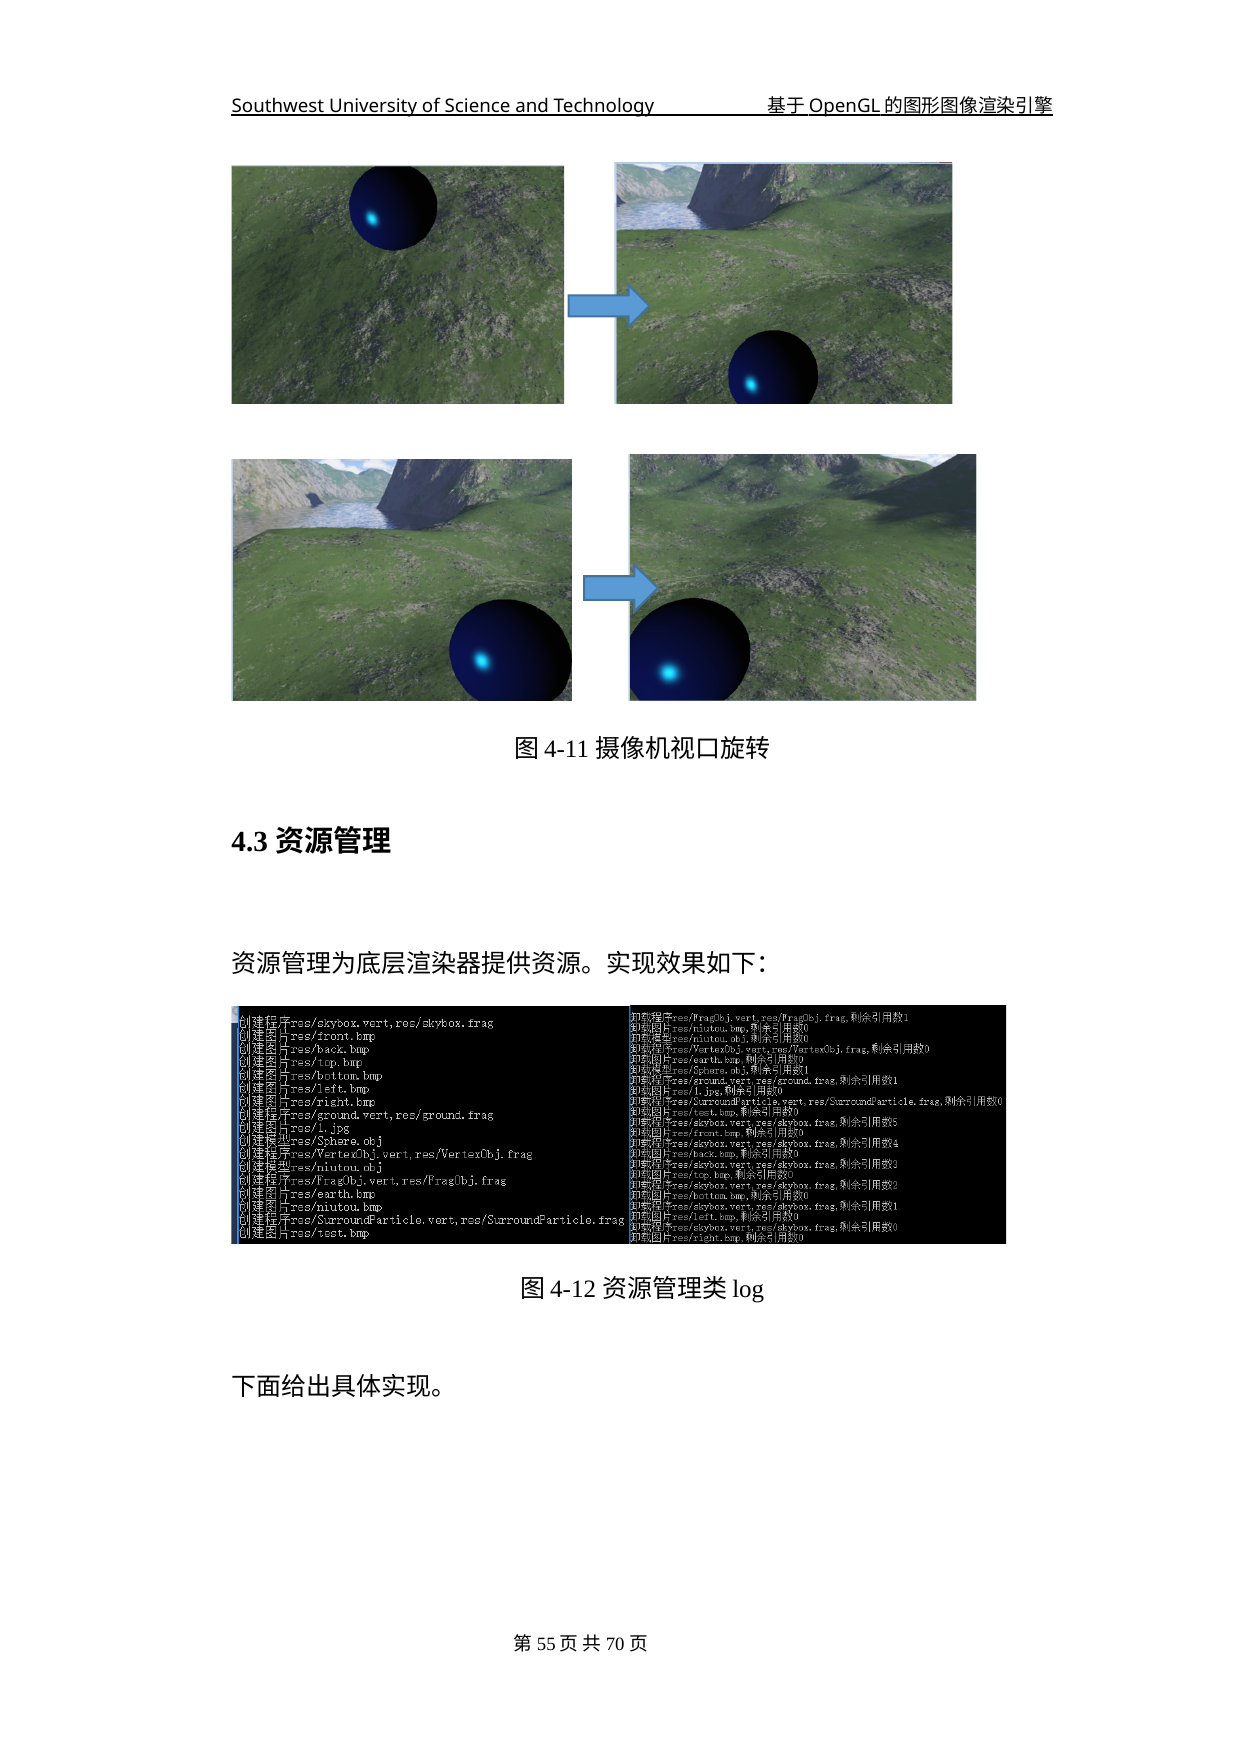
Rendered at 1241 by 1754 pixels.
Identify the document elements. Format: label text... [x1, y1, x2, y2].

text 资源管理为底层渲染器提供资源。实现效果如下： [187, 929, 1053, 994]
picture [231, 165, 565, 404]
picture [231, 459, 572, 701]
text 图4-11 摄像机视口旋转 [187, 714, 1053, 779]
text 图4-12 资源管理类log [187, 1254, 1053, 1319]
picture [231, 1005, 1007, 1244]
subtitle 4.3 资源管理 [187, 807, 1053, 872]
text 下面给出具体实现。 [187, 1352, 1053, 1417]
picture [614, 162, 953, 404]
picture [628, 454, 977, 701]
